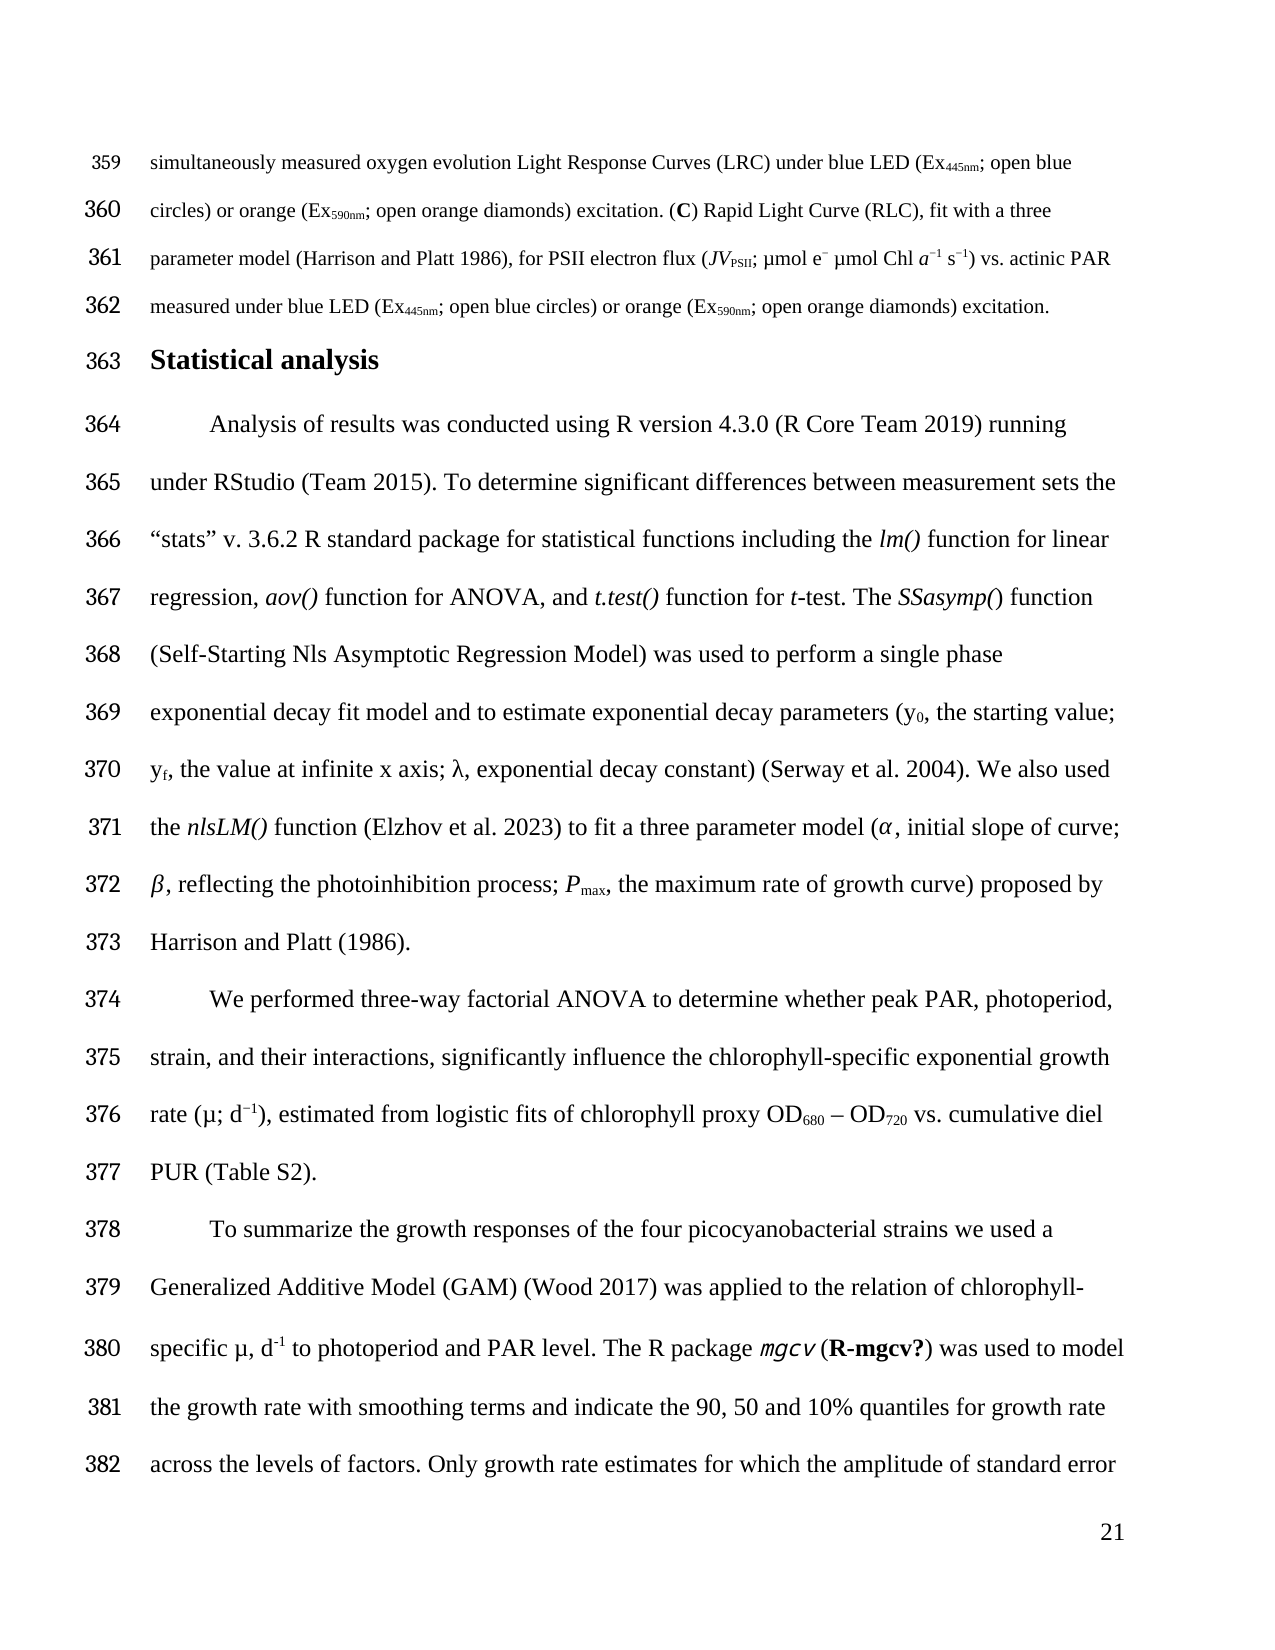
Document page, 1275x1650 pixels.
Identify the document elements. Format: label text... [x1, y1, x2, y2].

text We performed three-way factorial ANOVA to determine whether peak PAR, photoperiod, strain, and their interactions, significantly influence the chlorophyll-specific exponential growth rate (µ; d−1), estimated from logistic fits of chlorophyll proxy OD680 – OD720 vs. cumulative diel PUR (Table S2). [150, 984, 1125, 1186]
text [150, 1214, 1125, 1478]
text Analysis of results was conducted using R version 4.3.0 (R Core Team 2019) running under RStudio (Team 2015). To determine significant differences between measurement sets the “stats” v. 3.6.2 R standard package for statistical functions including the lm() function for linear regression, aov() function for ANOVA, and t.test() function for t-test. The SSasymp() function (Self-Starting Nls Asymptotic Regression Model) was used to perform a single phase exponential decay fit model and to estimate exponential decay parameters (y0, the starting value; yf, the value at infinite x axis; λ, exponential decay constant) (Serway et al. 2004). We also used the nlsLM() function (Elzhov et al. 2023) to fit a three parameter model (, initial slope of curve; , reflecting the photoinhibition process; Pmax, the maximum rate of growth curve) proposed by Harrison and Platt (1986). [150, 409, 1125, 956]
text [150, 150, 1125, 318]
subtitle Statistical analysis [150, 342, 1125, 376]
